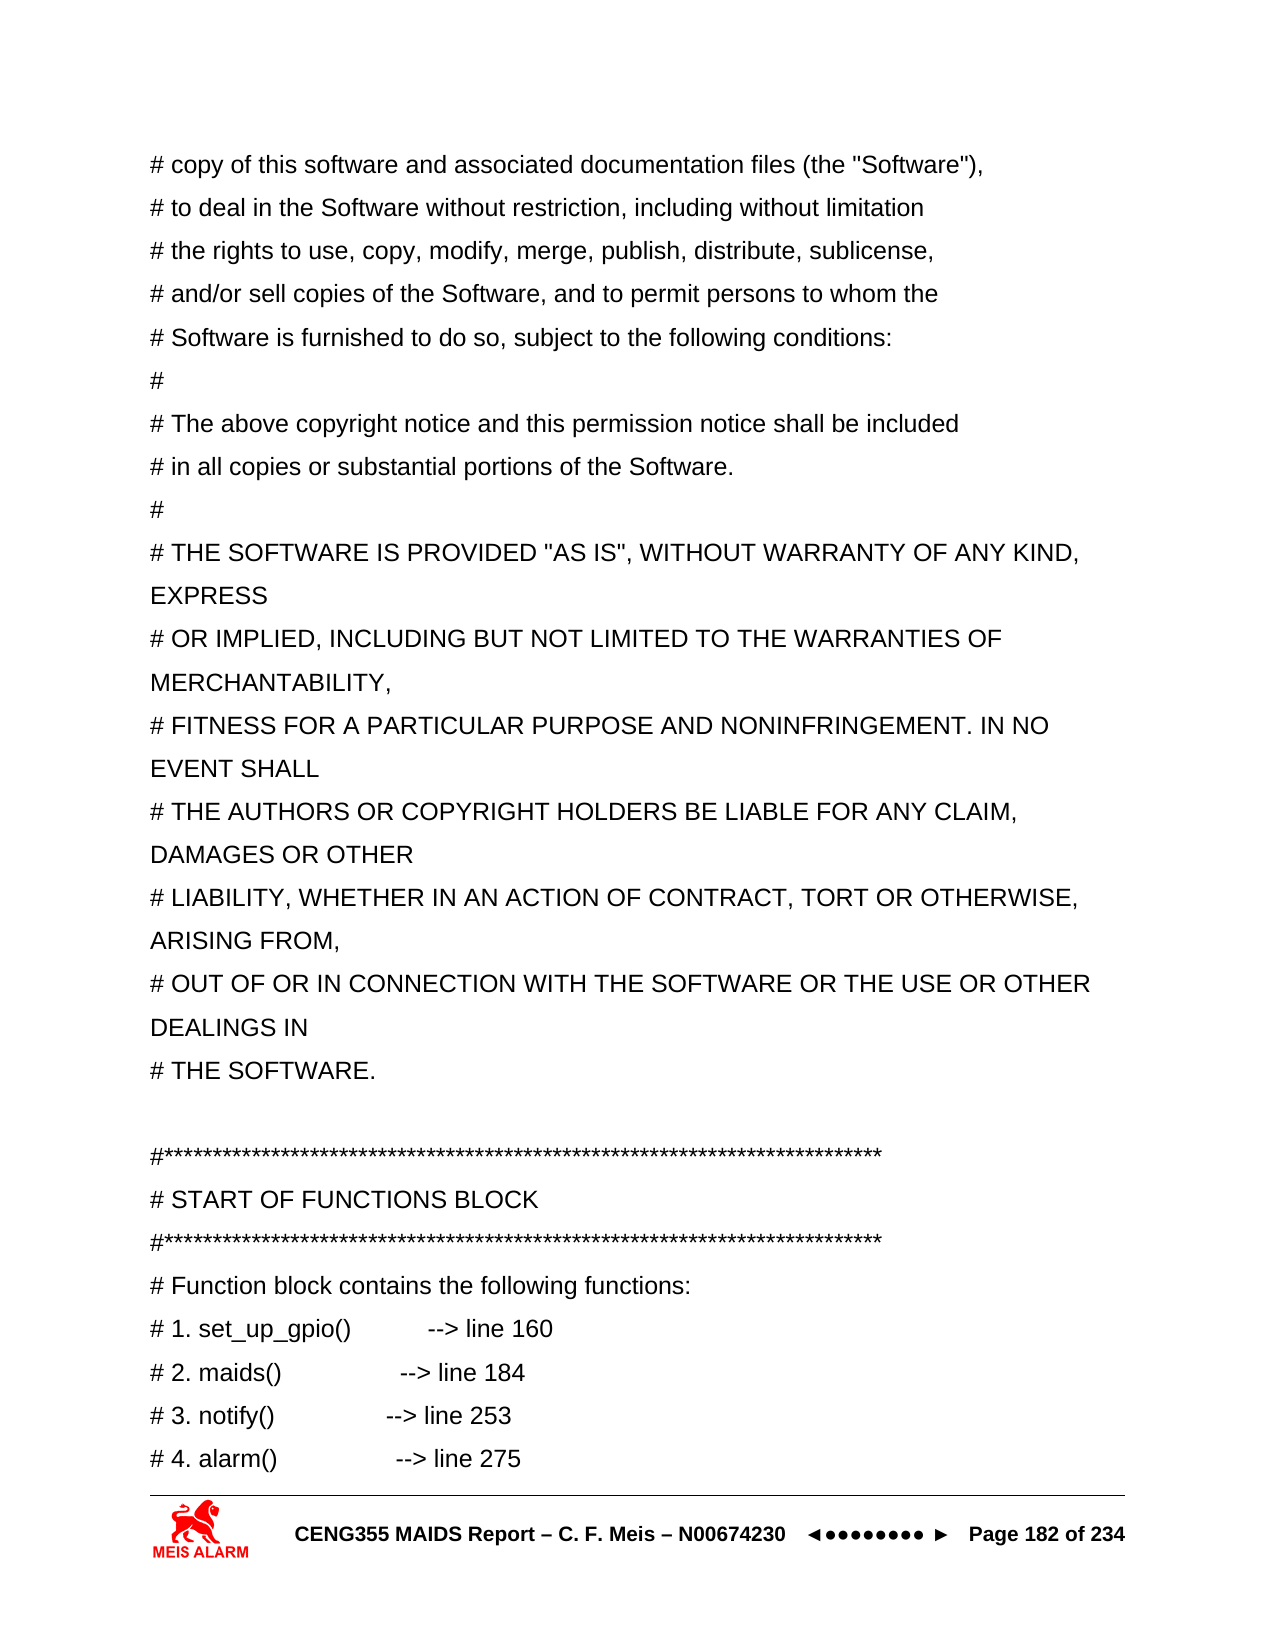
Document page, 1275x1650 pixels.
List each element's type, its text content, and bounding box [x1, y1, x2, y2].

text # [150, 495, 1125, 524]
text # to deal in the Software without restriction, including without limitation [150, 193, 1125, 222]
text # Software is furnished to do so, subject to the following conditions: [150, 322, 1125, 351]
text # in all copies or substantial portions of the Software. [150, 452, 1125, 481]
text #************************************************************************** [150, 1142, 1125, 1171]
text # the rights to use, copy, modify, merge, publish, distribute, sublicense, [150, 236, 1125, 265]
text # LIABILITY, WHETHER IN AN ACTION OF CONTRACT, TORT OR OTHERWISE, ARISING FROM, [150, 883, 1125, 955]
text # FITNESS FOR A PARTICULAR PURPOSE AND NONINFRINGEMENT. IN NO EVENT SHALL [150, 711, 1125, 782]
text # THE SOFTWARE IS PROVIDED "AS IS", WITHOUT WARRANTY OF ANY KIND, EXPRESS [150, 538, 1125, 610]
text #************************************************************************** [150, 1228, 1125, 1257]
text # and/or sell copies of the Software, and to permit persons to whom the [150, 279, 1125, 308]
text # OR IMPLIED, INCLUDING BUT NOT LIMITED TO THE WARRANTIES OF MERCHANTABILITY, [150, 624, 1125, 696]
text # 1. set_up_gpio() --> line 160 [150, 1314, 1125, 1343]
text # The above copyright notice and this permission notice shall be included [150, 409, 1125, 437]
picture [150, 1498, 253, 1561]
text # THE AUTHORS OR COPYRIGHT HOLDERS BE LIABLE FOR ANY CLAIM, DAMAGES OR OTHER [150, 797, 1125, 869]
text # Function block contains the following functions: [150, 1271, 1125, 1300]
text # START OF FUNCTIONS BLOCK [150, 1185, 1125, 1214]
text # copy of this software and associated documentation files (the "Software"), [150, 150, 1125, 179]
text # 3. notify() --> line 253 [150, 1401, 1125, 1429]
text # THE SOFTWARE. [150, 1056, 1125, 1084]
text # OUT OF OR IN CONNECTION WITH THE SOFTWARE OR THE USE OR OTHER DEALINGS IN [150, 969, 1125, 1041]
text # 2. maids() --> line 184 [150, 1357, 1125, 1386]
text # [150, 366, 1125, 394]
text # 4. alarm() --> line 275 [150, 1444, 1125, 1472]
